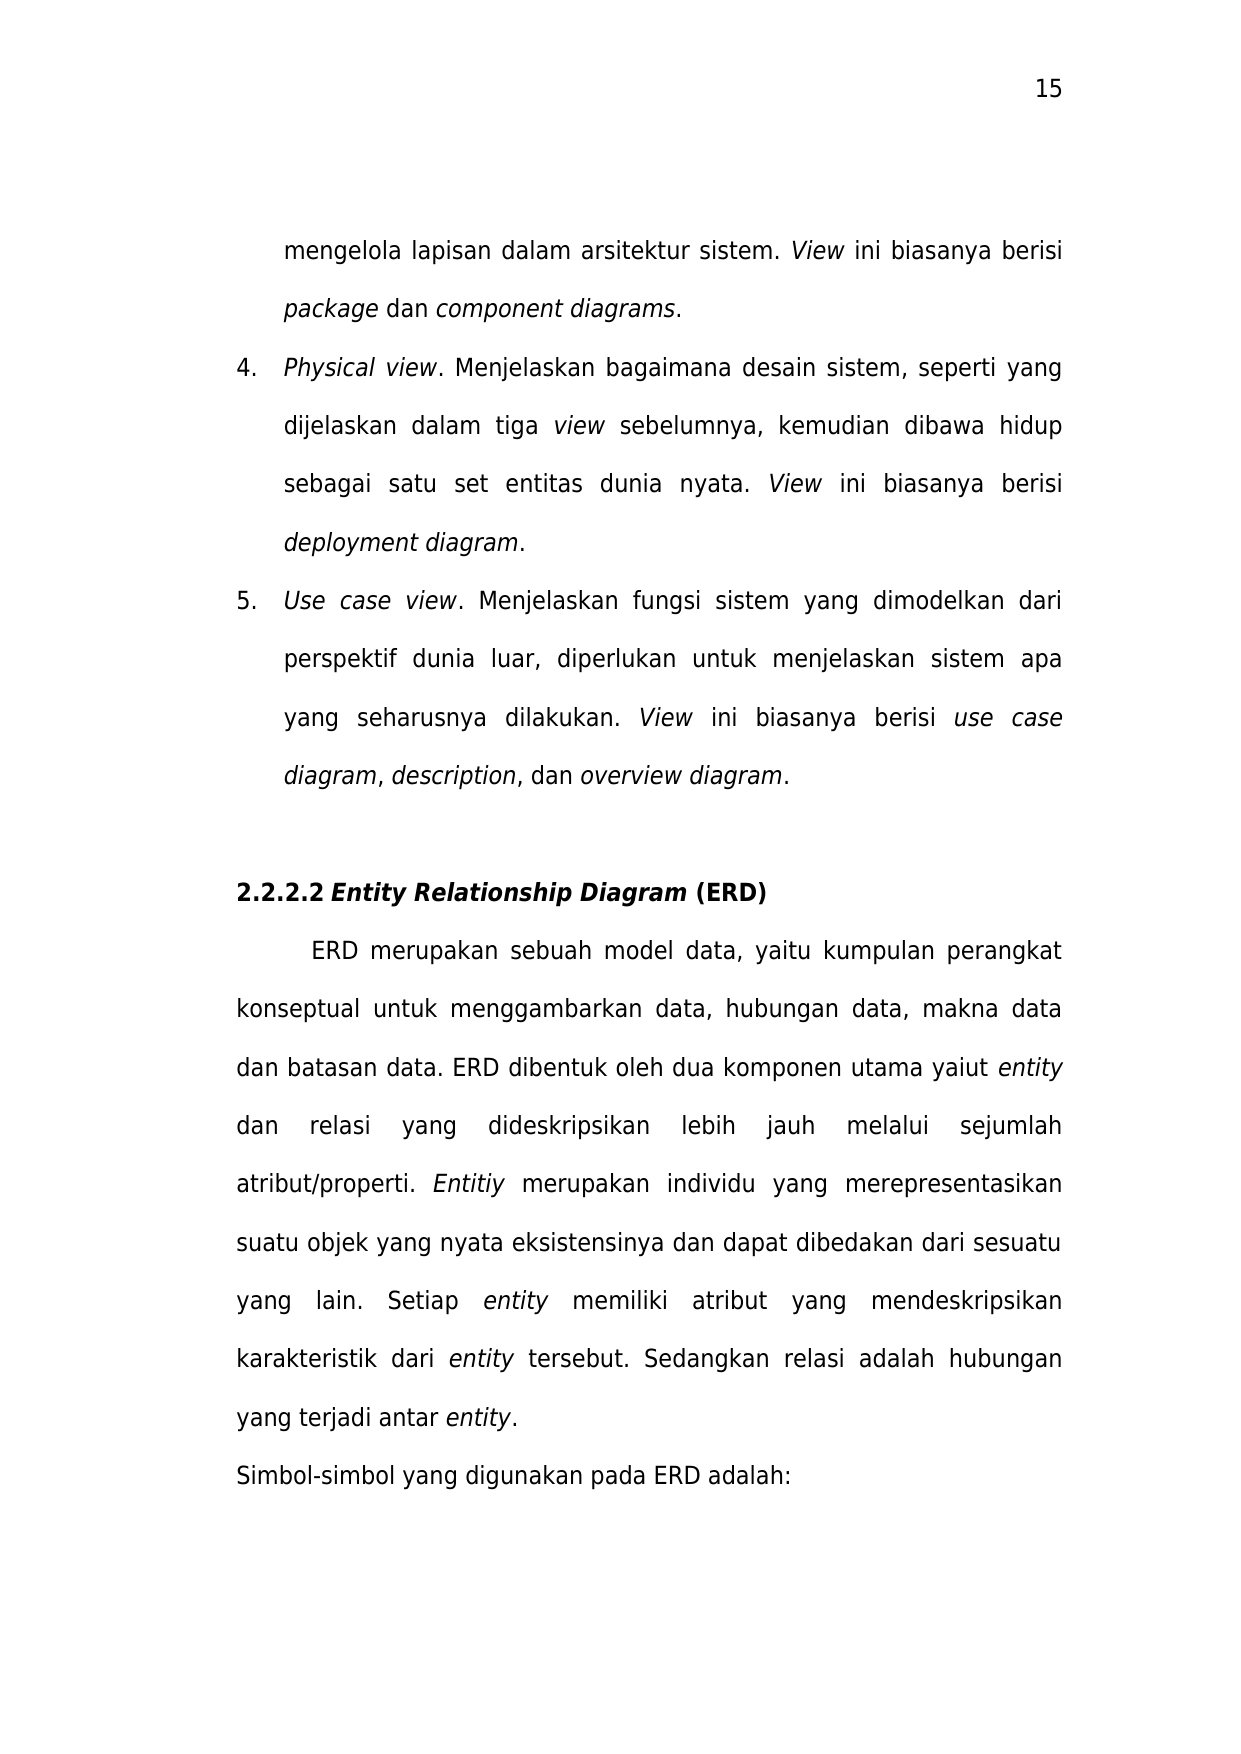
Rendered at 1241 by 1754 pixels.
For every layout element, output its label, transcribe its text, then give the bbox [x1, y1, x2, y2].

subtitle Entity Relationship Diagram (ERD) [236, 878, 1063, 907]
text ERD merupakan sebuah model data, yaitu kumpulan perangkat konseptual untuk menggambarkan data, hubungan data, makna data dan batasan data. ERD dibentuk oleh dua komponen utama yaiut entity dan relasi yang dideskripsikan lebih jauh melalui sejumlah atribut/properti. Entitiy merupakan individu yang merepresentasikan suatu objek yang nyata eksistensinya dan dapat dibedakan dari sesuatu yang lain. Setiap entity memiliki atribut yang mendeskripsikan karakteristik dari entity tersebut. Sedangkan relasi adalah hubungan yang terjadi antar entity. [236, 936, 1063, 1432]
text Simbol-simbol yang digunakan pada ERD adalah: [236, 1461, 1063, 1490]
list Use case view. Menjelaskan fungsi sistem yang dimodelkan dari perspektif dunia luar, diperlukan untuk menjelaskan sistem apa yang seharusnya dilakukan. View ini biasanya berisi use case diagram, description, dan overview diagram. [236, 586, 1063, 790]
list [236, 236, 1063, 324]
list Physical view. Menjelaskan bagaimana desain sistem, seperti yang dijelaskan dalam tiga view sebelumnya, kemudian dibawa hidup sebagai satu set entitas dunia nyata. View ini biasanya berisi deployment diagram. [236, 353, 1063, 557]
